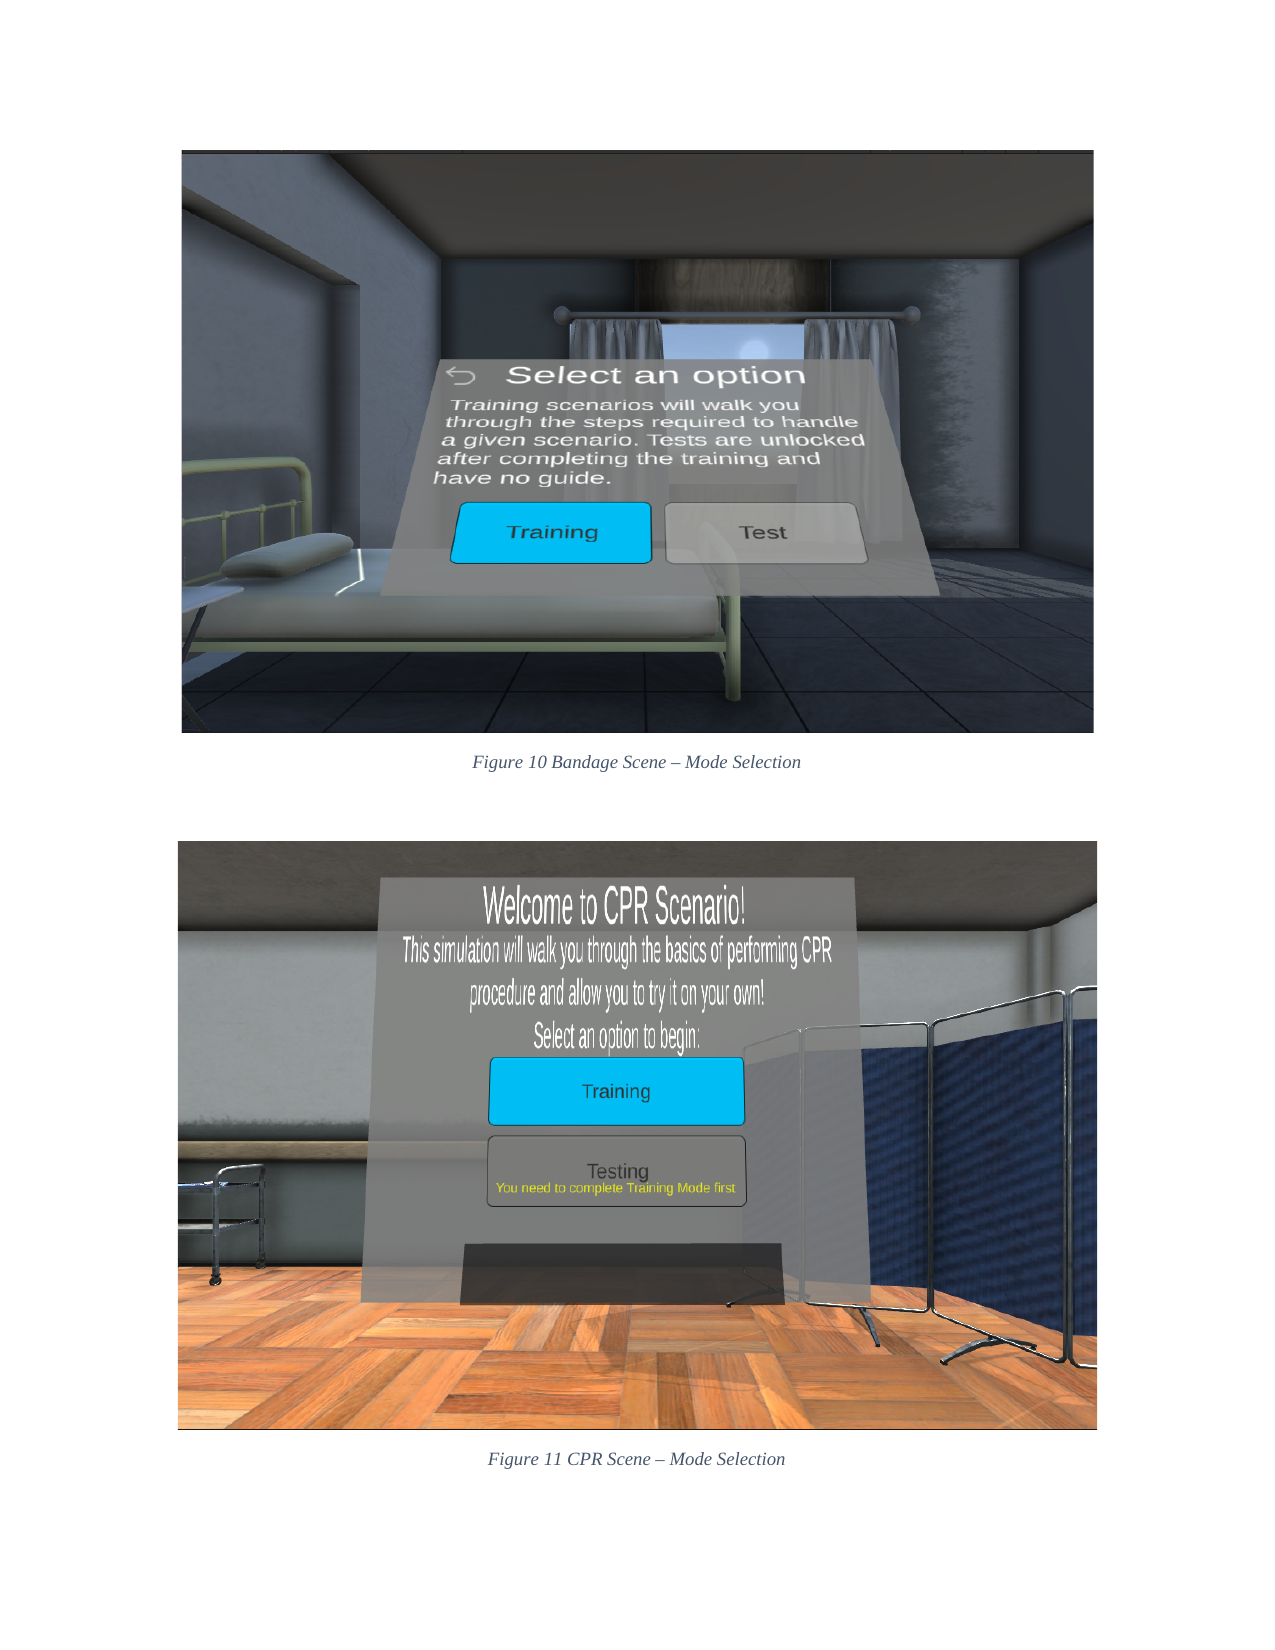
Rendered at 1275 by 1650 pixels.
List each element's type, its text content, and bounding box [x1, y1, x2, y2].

picture [177, 841, 1098, 1430]
picture [181, 150, 1094, 733]
text Figure 11 CPR Scene – Mode Selection [150, 1448, 1125, 1470]
text Figure 10 Bandage Scene – Mode Selection [150, 751, 1125, 773]
